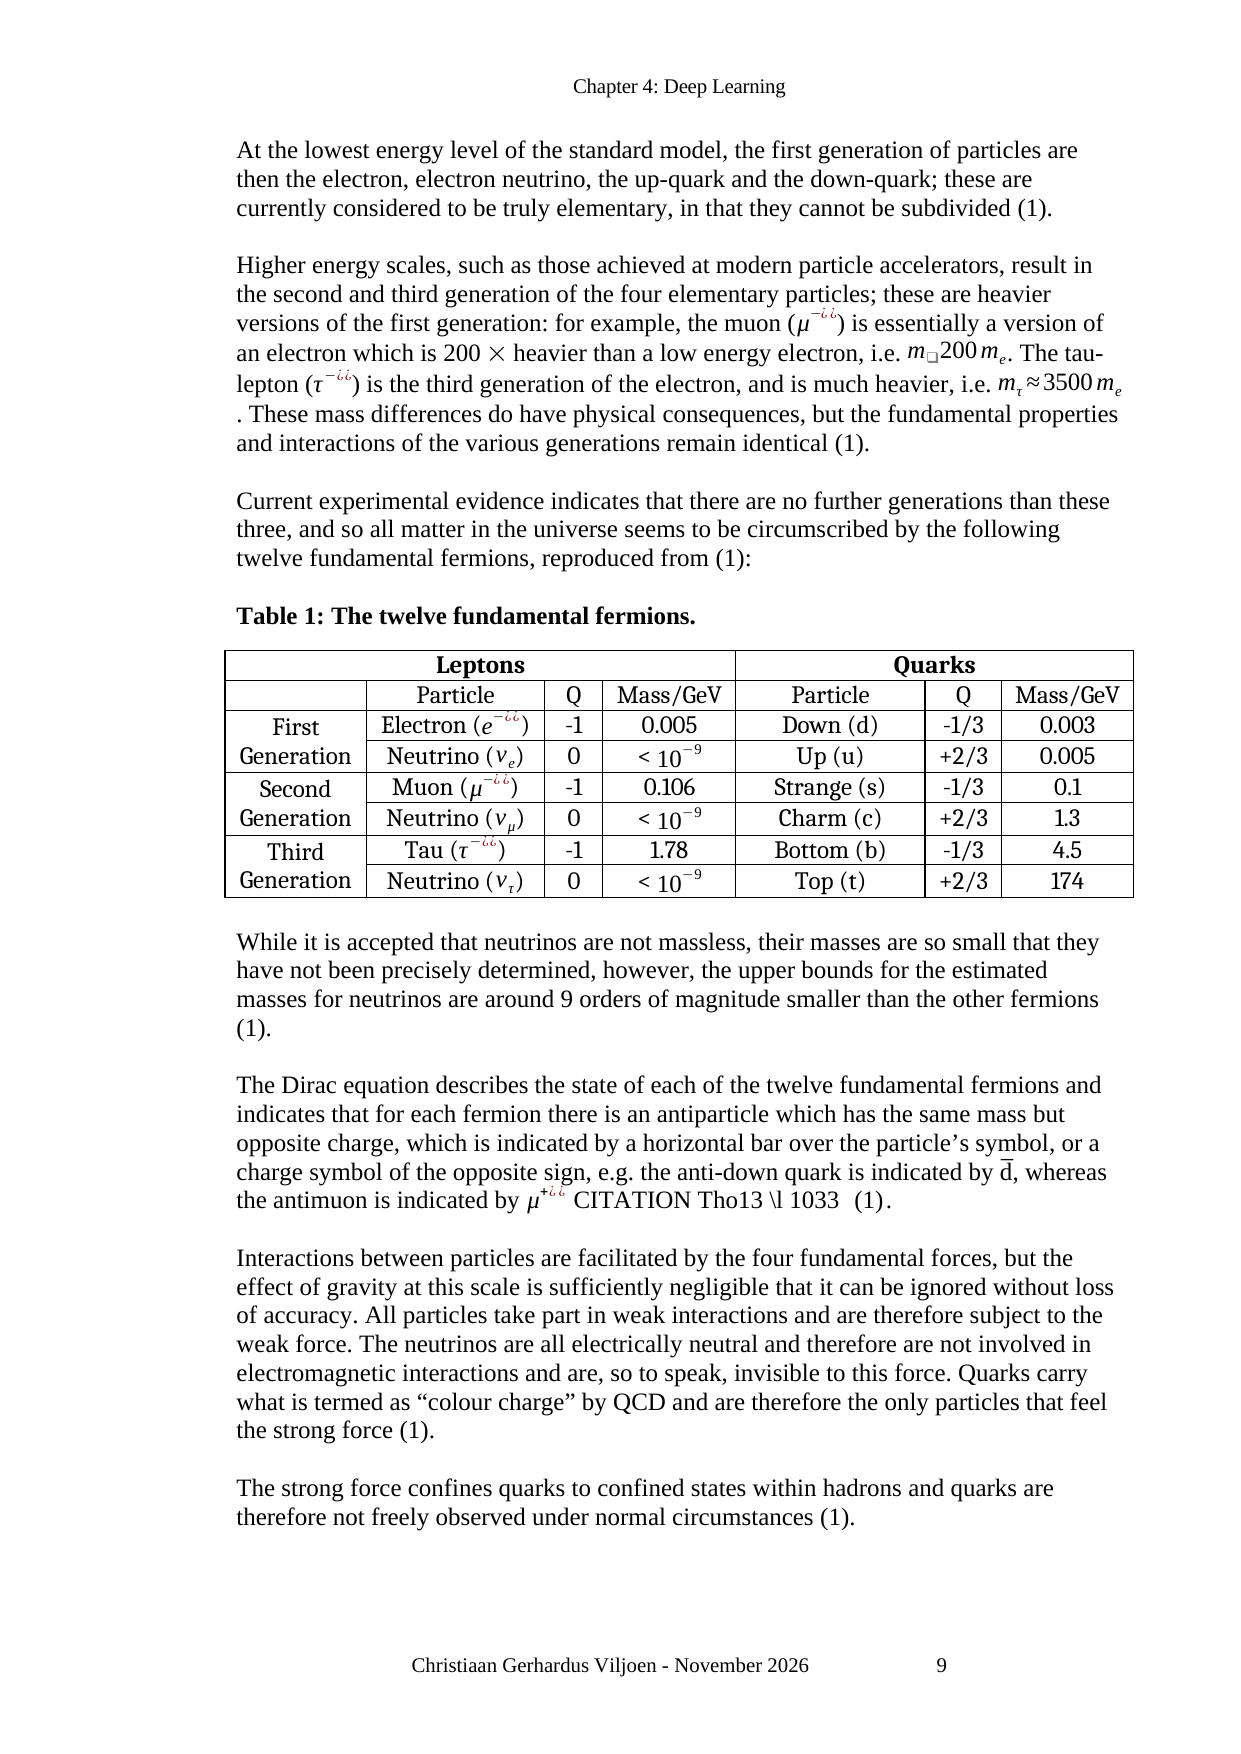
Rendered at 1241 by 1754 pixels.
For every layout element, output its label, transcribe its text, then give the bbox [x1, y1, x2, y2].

table_cell -1/3 [926, 836, 1001, 864]
table_cell 0 [545, 741, 602, 772]
text The Dirac equation describes the state of each of the twelve fundamental fermions and indicates that for each fermion there is an antiparticle which has the same mass but opposite charge, which is indicated by a horizontal bar over the particle’s symbol, or a charge symbol of the opposite sign, e.g. the anti-down quark is indicated by d̅, whereas the antimuon is indicated by . [236, 1070, 1122, 1214]
table_cell Top (t) [736, 865, 924, 897]
table_cell Down (d) [736, 711, 924, 740]
table_cell 174 [1002, 865, 1133, 897]
table_cell Neutrino () [367, 803, 544, 834]
table_cell < [603, 741, 735, 772]
table_cell -1 [545, 711, 602, 740]
table_cell Q [545, 681, 602, 710]
table_cell Particle [367, 681, 544, 710]
table_cell 0.005 [1002, 741, 1133, 772]
table_cell < [603, 865, 735, 897]
table_cell Muon () [367, 773, 544, 802]
table_cell Bottom (b) [736, 836, 924, 864]
table_cell -1/3 [926, 711, 1001, 740]
table_cell -1 [545, 836, 602, 864]
table_cell +2/3 [926, 865, 1001, 897]
table_cell [226, 681, 366, 710]
table_cell Second Generation [226, 773, 366, 834]
table_cell Tau () [367, 836, 544, 864]
table_cell 0 [545, 865, 602, 897]
table_cell Particle [736, 681, 924, 710]
table_cell Q [926, 681, 1001, 710]
table_cell Third Generation [226, 836, 366, 897]
table_cell 4.5 [1002, 836, 1133, 864]
table_cell Neutrino () [367, 741, 544, 772]
table_cell 1.3 [1002, 803, 1133, 834]
text Interactions between particles are facilitated by the four fundamental forces, but the effect of gravity at this scale is sufficiently negligible that it can be ignored without loss of accuracy. All particles take part in weak interactions and are therefore subject to the weak force. The neutrinos are all electrically neutral and therefore are not involved in electromagnetic interactions and are, so to speak, invisible to this force. Quarks carry what is termed as “colour charge” by QCD and are therefore the only particles that feel the strong force. [236, 1243, 1122, 1444]
table_cell 0.1 [1002, 773, 1133, 802]
text At the lowest energy level of the standard model, the first generation of particles are then the electron, electron neutrino, the up-quark and the down-quark; these are currently considered to be truly elementary, in that they cannot be subdivided. [236, 135, 1122, 222]
table_cell First Generation [226, 711, 366, 772]
table_cell Charm (c) [736, 803, 924, 834]
table_cell 0.005 [603, 711, 735, 740]
table_cell +2/3 [926, 803, 1001, 834]
table_cell 0 [545, 803, 602, 834]
table_cell Strange (s) [736, 773, 924, 802]
text Higher energy scales, such as those achieved at modern particle accelerators, result in the second and third generation of the four elementary particles; these are heavier versions of the first generation: for example, the muon () is essentially a version of an electron which is 200 heavier than a low energy electron, i.e. . The tau-lepton () is the third generation of the electron, and is much heavier, i.e. . These mass differences do have physical consequences, but the fundamental properties and interactions of the various generations remain identical . [236, 250, 1122, 457]
table_cell Up (u) [736, 741, 924, 772]
table_cell Electron () [367, 711, 544, 740]
text While it is accepted that neutrinos are not massless, their masses are so small that they have not been precisely determined, however, the upper bounds for the estimated masses for neutrinos are around 9 orders of magnitude smaller than the other fermions . [236, 927, 1122, 1042]
table_header Leptons [226, 651, 735, 680]
table_cell Mass/GeV [603, 681, 735, 710]
text Table 1: The twelve fundamental fermions. [236, 601, 1122, 629]
table_cell < [603, 803, 735, 834]
table_cell 0.106 [603, 773, 735, 802]
text The strong force confines quarks to confined states within hadrons and quarks are therefore not freely observed under normal circumstances. [236, 1473, 1122, 1530]
table_cell +2/3 [926, 741, 1001, 772]
table_header Quarks [736, 651, 1133, 680]
table_cell 0.003 [1002, 711, 1133, 740]
table_cell 1.78 [603, 836, 735, 864]
table_cell -1/3 [926, 773, 1001, 802]
text Current experimental evidence indicates that there are no further generations than these three, and so all matter in the universe seems to be circumscribed by the following twelve fundamental fermions, reproduced from : [236, 486, 1122, 572]
table_cell Neutrino () [367, 865, 544, 897]
table_cell -1 [545, 773, 602, 802]
table_cell Mass/GeV [1002, 681, 1133, 710]
